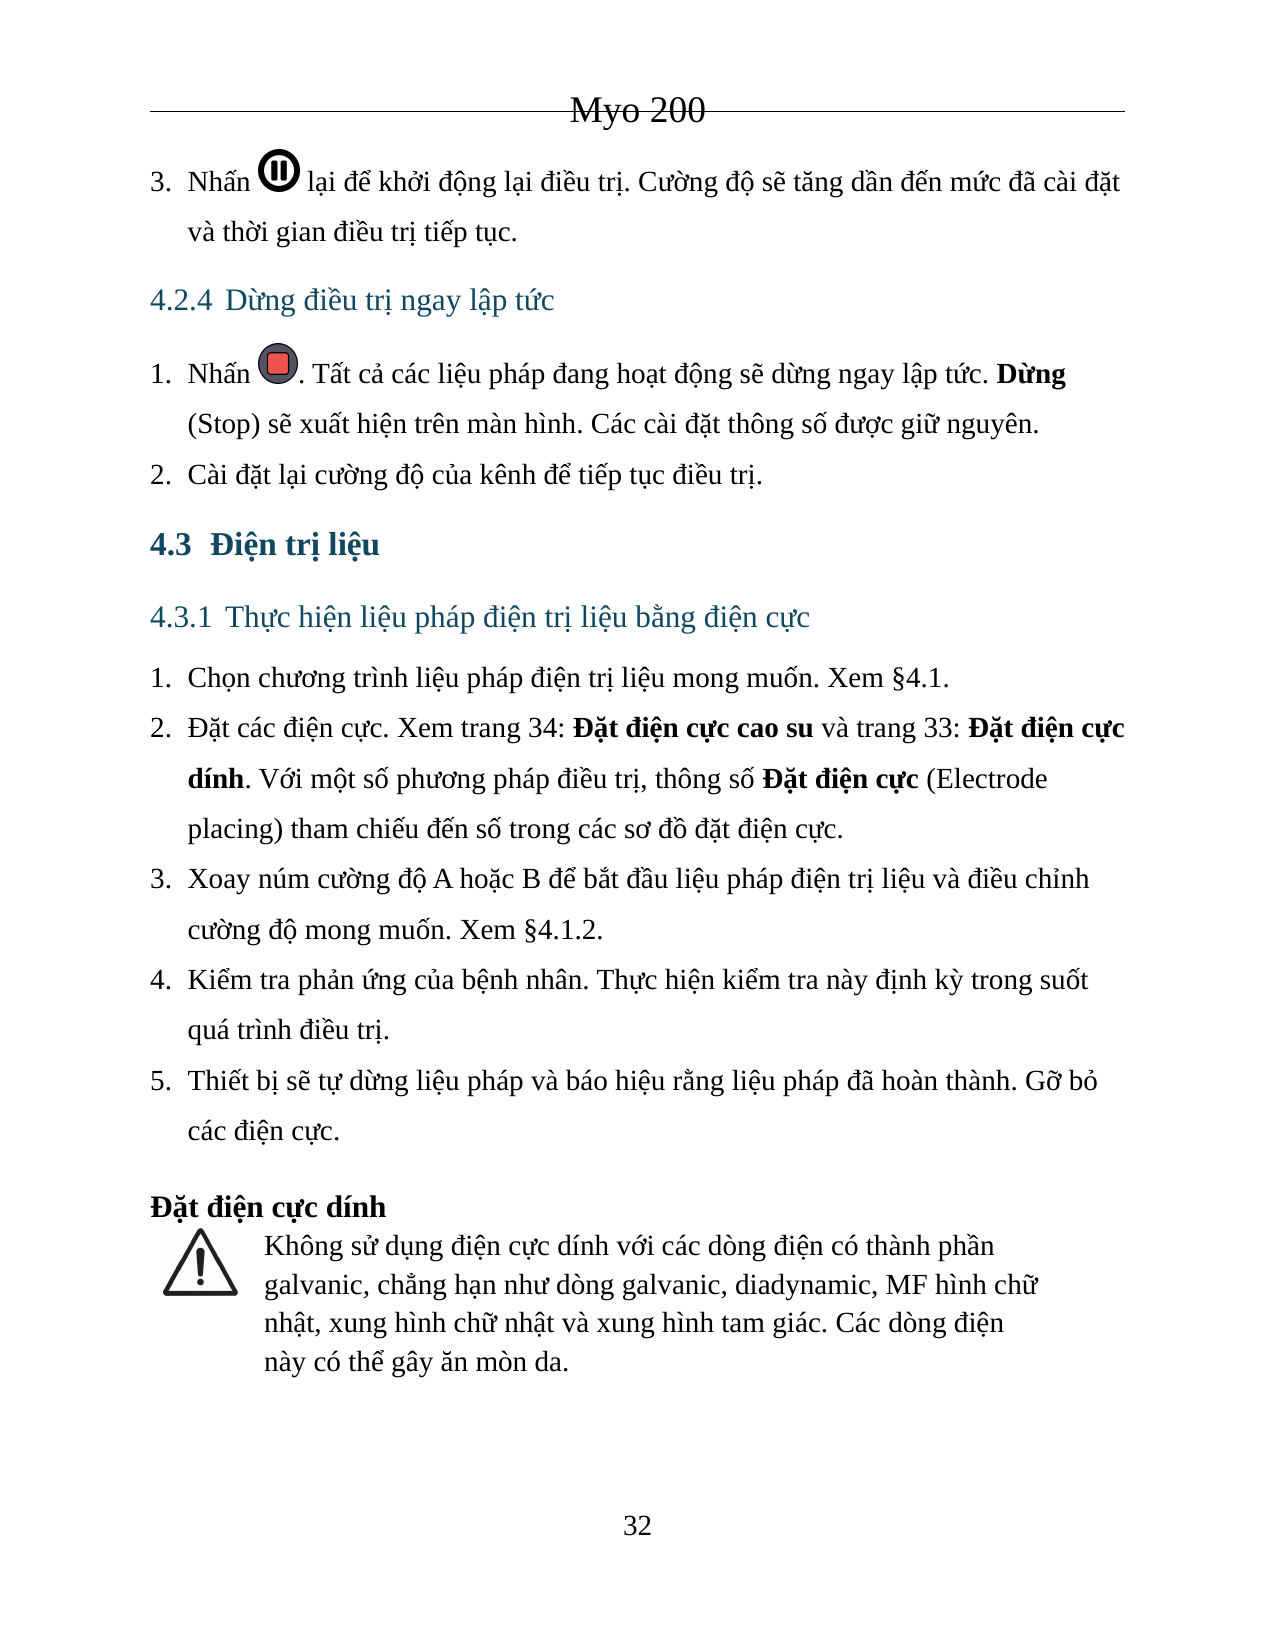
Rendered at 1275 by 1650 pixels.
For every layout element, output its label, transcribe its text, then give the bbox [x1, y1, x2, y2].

list Đặt các điện cực. Xem trang 34: Đặt điện cực cao su và trang 33: Đặt điện cực dính. Với một số phương pháp điều trị, thông số Đặt điện cực (Electrode placing) tham chiếu đến số trong các sơ đồ đặt điện cực. [150, 711, 1125, 845]
list Nhấn lại để khởi động lại điều trị. Cường độ sẽ tăng dần đến mức đã cài đặt và thời gian điều trị tiếp tục. [150, 150, 1125, 248]
list Cài đặt lại cường độ của kênh để tiếp tục điều trị. [150, 457, 1125, 491]
picture [161, 1228, 238, 1296]
picture [258, 343, 298, 384]
subtitle Thực hiện liệu pháp điện trị liệu bằng điện cực [150, 598, 1125, 634]
list Kiểm tra phản ứng của bệnh nhân. Thực hiện kiểm tra này định kỳ trong suốt quá trình điều trị. [150, 962, 1125, 1046]
list Chọn chương trình liệu pháp điện trị liệu mong muốn. Xem §4.1. [150, 660, 1125, 694]
table_header Không sử dụng điện cực dính với các dòng điện có thành phần galvanic, chẳng hạn như dòng galvanic, diadynamic, MF hình chữ nhật, xung hình chữ nhật và xung hình tam giác. Các dòng điện này có thể gây ăn mòn da. [253, 1229, 1057, 1383]
subtitle Đặt điện cực dính [150, 1188, 1125, 1224]
list Xoay núm cường độ A hoặc B để bắt đầu liệu pháp điện trị liệu và điều chỉnh cường độ mong muốn. Xem §4.1.2. [150, 862, 1125, 945]
list Nhấn . Tất cả các liệu pháp đang hoạt động sẽ dừng ngay lập tức. Dừng (Stop) sẽ xuất hiện trên màn hình. Các cài đặt thông số được giữ nguyên. [150, 344, 1125, 440]
table_header [150, 1229, 253, 1383]
subtitle Điện trị liệu [150, 524, 1125, 562]
list Thiết bị sẽ tự dừng liệu pháp và báo hiệu rằng liệu pháp đã hoàn thành. Gỡ bỏ các điện cực. [150, 1063, 1125, 1147]
picture [258, 149, 300, 192]
subtitle Dừng điều trị ngay lập tức [150, 282, 1125, 317]
